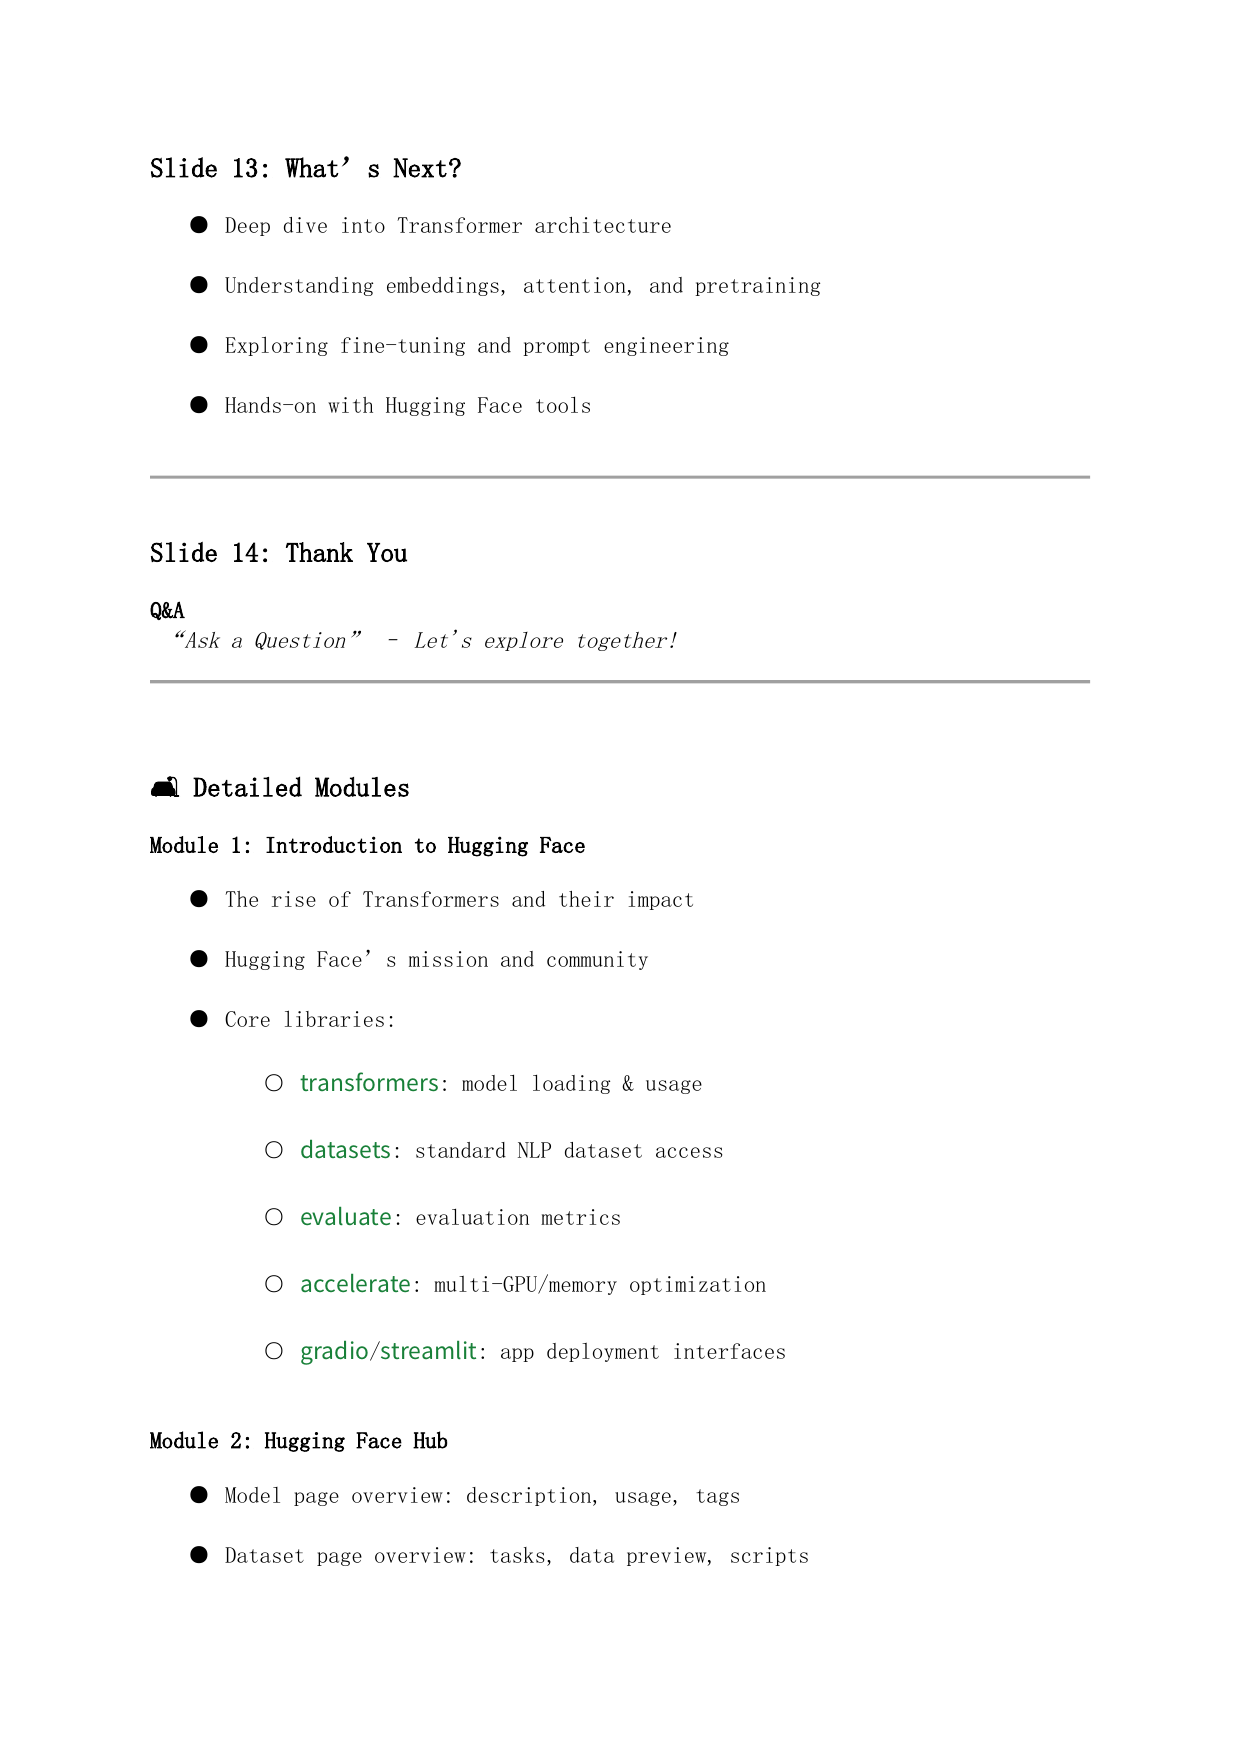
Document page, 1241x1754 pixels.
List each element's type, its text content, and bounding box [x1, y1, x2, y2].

list gradio/streamlit: app deployment interfaces [262, 1333, 1090, 1396]
list accelerate: multi-GPU/memory optimization [262, 1266, 1090, 1329]
subtitle Slide 14: Thank You [150, 535, 1090, 566]
subtitle Slide 13: What’s Next? [150, 150, 1090, 181]
list evaluate: evaluation metrics [262, 1199, 1090, 1262]
list Dataset page overview: tasks, data preview, scripts [187, 1540, 1090, 1596]
subtitle 🛋️ Detailed Modules [150, 769, 1090, 800]
list datasets: standard NLP dataset access [262, 1132, 1090, 1195]
list Model page overview: description, usage, tags [187, 1480, 1090, 1536]
list transformers: model loading & usage [262, 1065, 1090, 1128]
list Exploring fine-tuning and prompt engineering [187, 331, 1090, 387]
list Hugging Face’s mission and community [187, 945, 1090, 1001]
text Q&A “Ask a Question” – Let's explore together! [150, 595, 1090, 651]
subtitle Module 1: Introduction to Hugging Face [150, 830, 1090, 856]
subtitle Module 2: Hugging Face Hub [150, 1425, 1090, 1451]
list Understanding embeddings, attention, and pretraining [187, 271, 1090, 327]
list Deep dive into Transformer architecture [187, 211, 1090, 267]
list Hands-on with Hugging Face tools [187, 391, 1090, 447]
list The rise of Transformers and their impact [187, 885, 1090, 941]
list Core libraries: [187, 1005, 1090, 1061]
